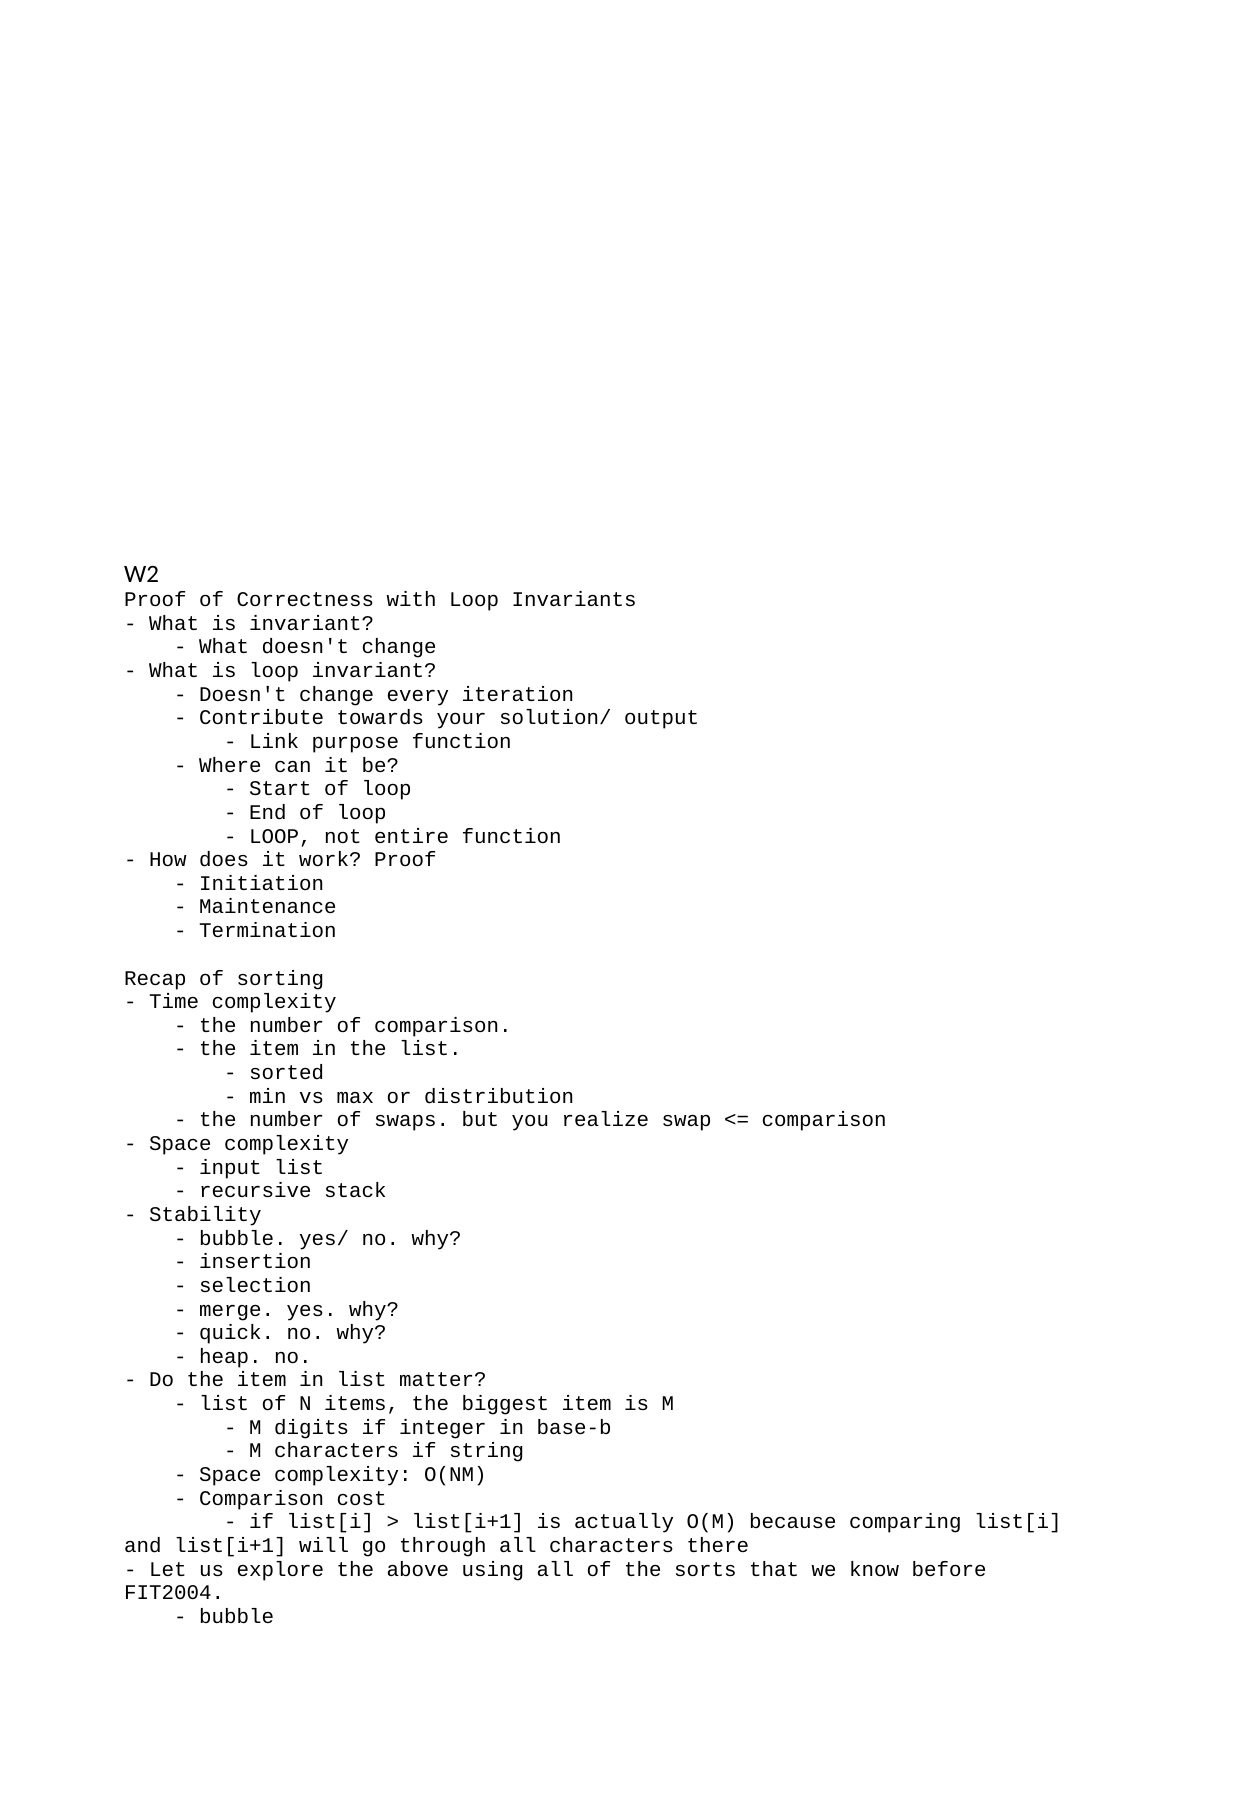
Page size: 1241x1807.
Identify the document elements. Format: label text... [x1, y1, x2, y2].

text - list of N items, the biggest item is M [124, 1393, 1072, 1417]
text - bubble [124, 1606, 1072, 1629]
text - Comparison cost [124, 1488, 1072, 1511]
text - the item in the list. [124, 1038, 1072, 1062]
text - Time complexity [124, 991, 1072, 1015]
text - How does it work? Proof [124, 849, 1072, 873]
text - Start of loop [124, 778, 1072, 802]
text - the number of comparison. [124, 1015, 1072, 1038]
text - selection [124, 1275, 1072, 1298]
text - What is loop invariant? [124, 660, 1072, 684]
text - LOOP, not entire function [124, 826, 1072, 849]
text - Maintenance [124, 897, 1072, 920]
text - sorted [124, 1062, 1072, 1086]
text Recap of sorting [124, 967, 1072, 991]
text - insertion [124, 1251, 1072, 1275]
text - Stability [124, 1204, 1072, 1228]
text - merge. yes. why? [124, 1298, 1072, 1322]
text - bubble. yes/ no. why? [124, 1228, 1072, 1251]
text - Initiation [124, 873, 1072, 897]
text - What is invariant? [124, 613, 1072, 636]
text - Link purpose function [124, 731, 1072, 755]
text - M characters if string [124, 1440, 1072, 1464]
text - End of loop [124, 802, 1072, 826]
text - heap. no. [124, 1346, 1072, 1369]
text - quick. no. why? [124, 1322, 1072, 1346]
text - Termination [124, 920, 1072, 944]
text - recursive stack [124, 1180, 1072, 1204]
text - Do the item in list matter? [124, 1369, 1072, 1393]
text - min vs max or distribution [124, 1086, 1072, 1109]
text - Where can it be? [124, 755, 1072, 778]
text - Space complexity [124, 1133, 1072, 1157]
text - input list [124, 1157, 1072, 1180]
text - the number of swaps. but you realize swap <= comparison [124, 1109, 1072, 1133]
text - Let us explore the above using all of the sorts that we know before FIT2004. [124, 1559, 1072, 1606]
text - M digits if integer in base-b [124, 1417, 1072, 1440]
text - Space complexity: O(NM) [124, 1464, 1072, 1488]
text - Contribute towards your solution/ output [124, 707, 1072, 731]
text W2 [124, 559, 1072, 589]
text - Doesn't change every iteration [124, 684, 1072, 707]
text Proof of Correctness with Loop Invariants [124, 589, 1072, 613]
text - if list[i] > list[i+1] is actually O(M) because comparing list[i] and list[i+1] will go through all characters there [124, 1511, 1072, 1559]
text - What doesn't change [124, 636, 1072, 660]
